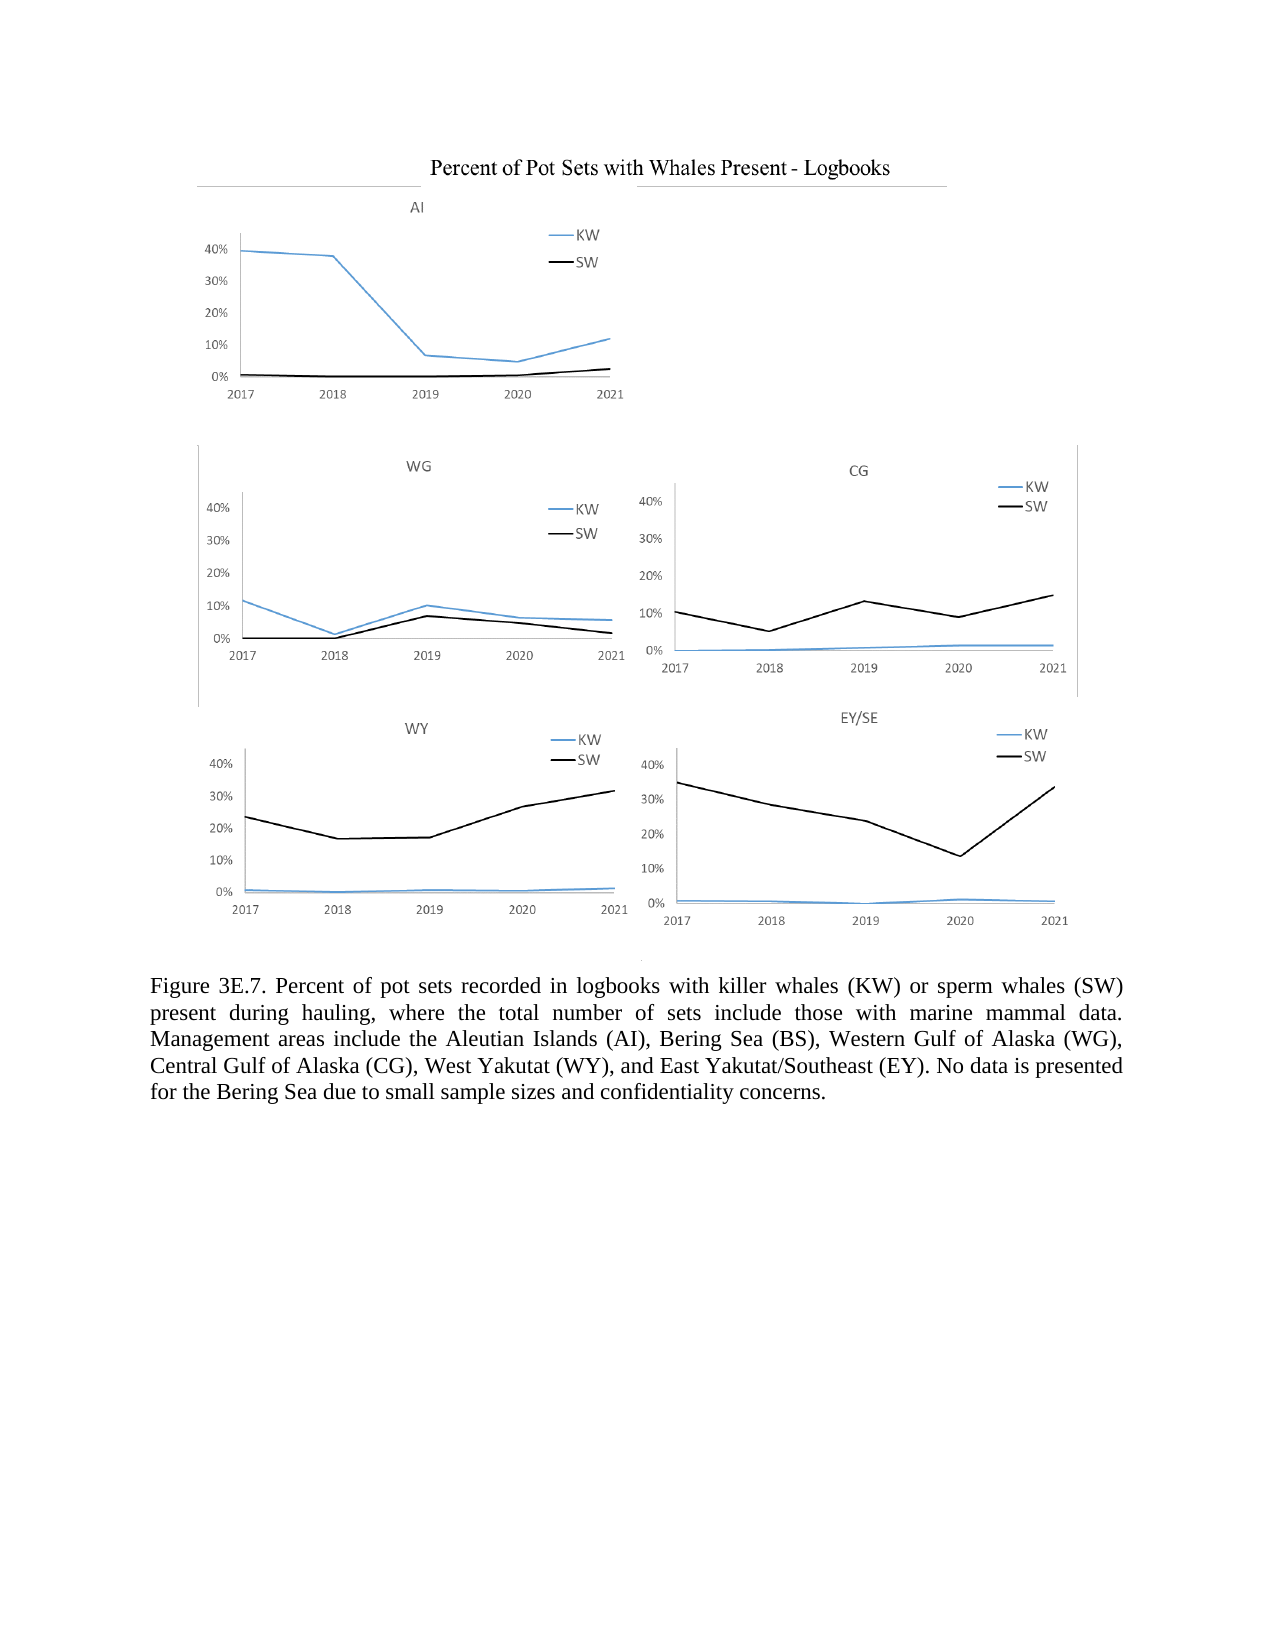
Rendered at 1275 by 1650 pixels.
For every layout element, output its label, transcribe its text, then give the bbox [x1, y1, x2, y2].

text Figure 3E.7. Percent of pot sets recorded in logbooks with killer whales (KW) or sperm whales (SW) present during hauling, where the total number of sets include those with marine mammal data. Management areas include the Aleutian Islands (AI), Bering Sea (BS), Western Gulf of Alaska (WG), Central Gulf of Alaska (CG), West Yakutat (WY), and East Yakutat/Southeast (EY). No data is presented for the Bering Sea due to small sample sizes and confidentiality concerns. [150, 973, 1125, 1104]
picture [196, 150, 1079, 961]
